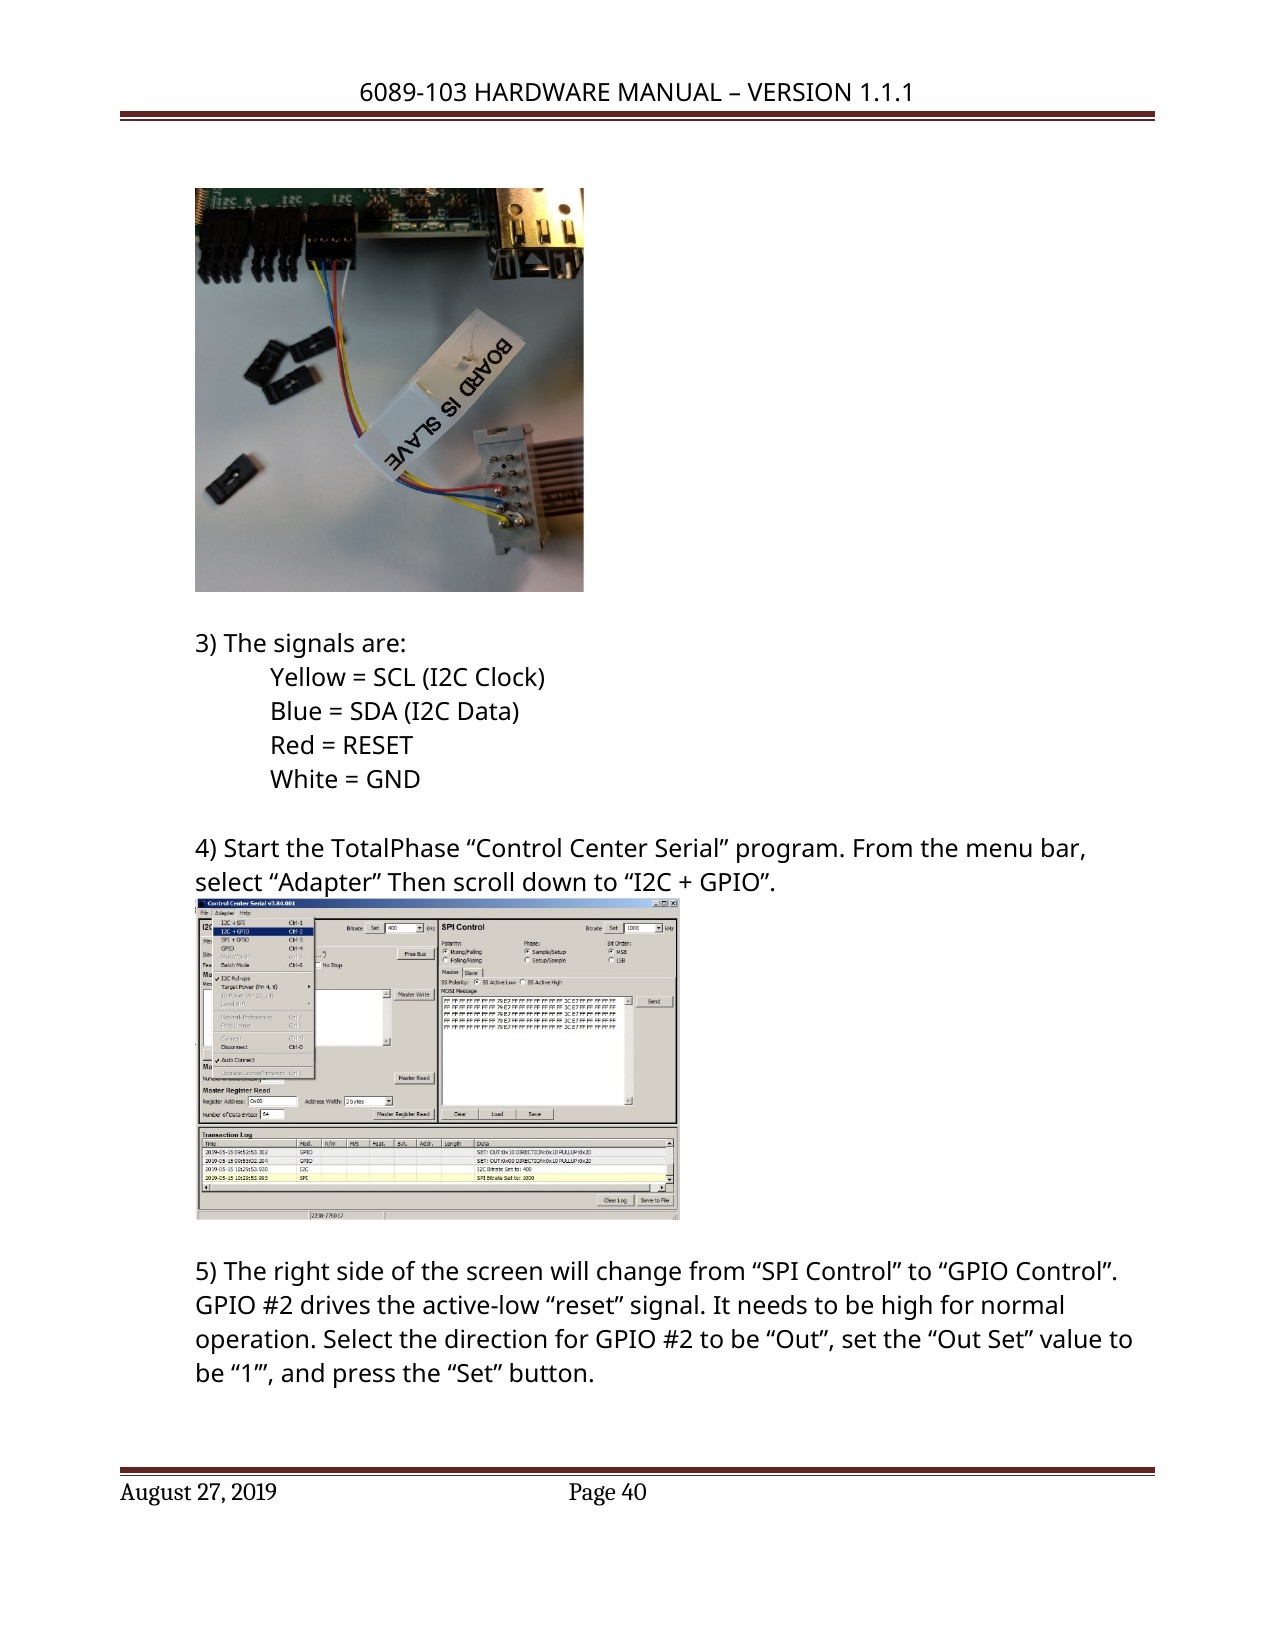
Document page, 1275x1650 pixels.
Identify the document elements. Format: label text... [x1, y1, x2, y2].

text 3) The signals are: [195, 626, 1155, 660]
text Yellow = SCL (I2C Clock) [270, 660, 1155, 694]
text Red = RESET [270, 728, 1155, 762]
text White = GND [270, 762, 1155, 796]
picture [195, 188, 584, 592]
text Blue = SDA (I2C Data) [270, 694, 1155, 728]
text 4) Start the TotalPhase “Control Center Serial” program. From the menu bar, select “Adapter” Then scroll down to “I2C + GPIO”. [195, 830, 1155, 898]
text 5) The right side of the screen will change from “SPI Control” to “GPIO Control”. GPIO #2 drives the active-low “reset” signal. It needs to be high for normal operation. Select the direction for GPIO #2 to be “Out”, set the “Out Set” value to be “1’”, and press the “Set” button. [195, 1253, 1155, 1389]
picture [195, 898, 680, 1220]
